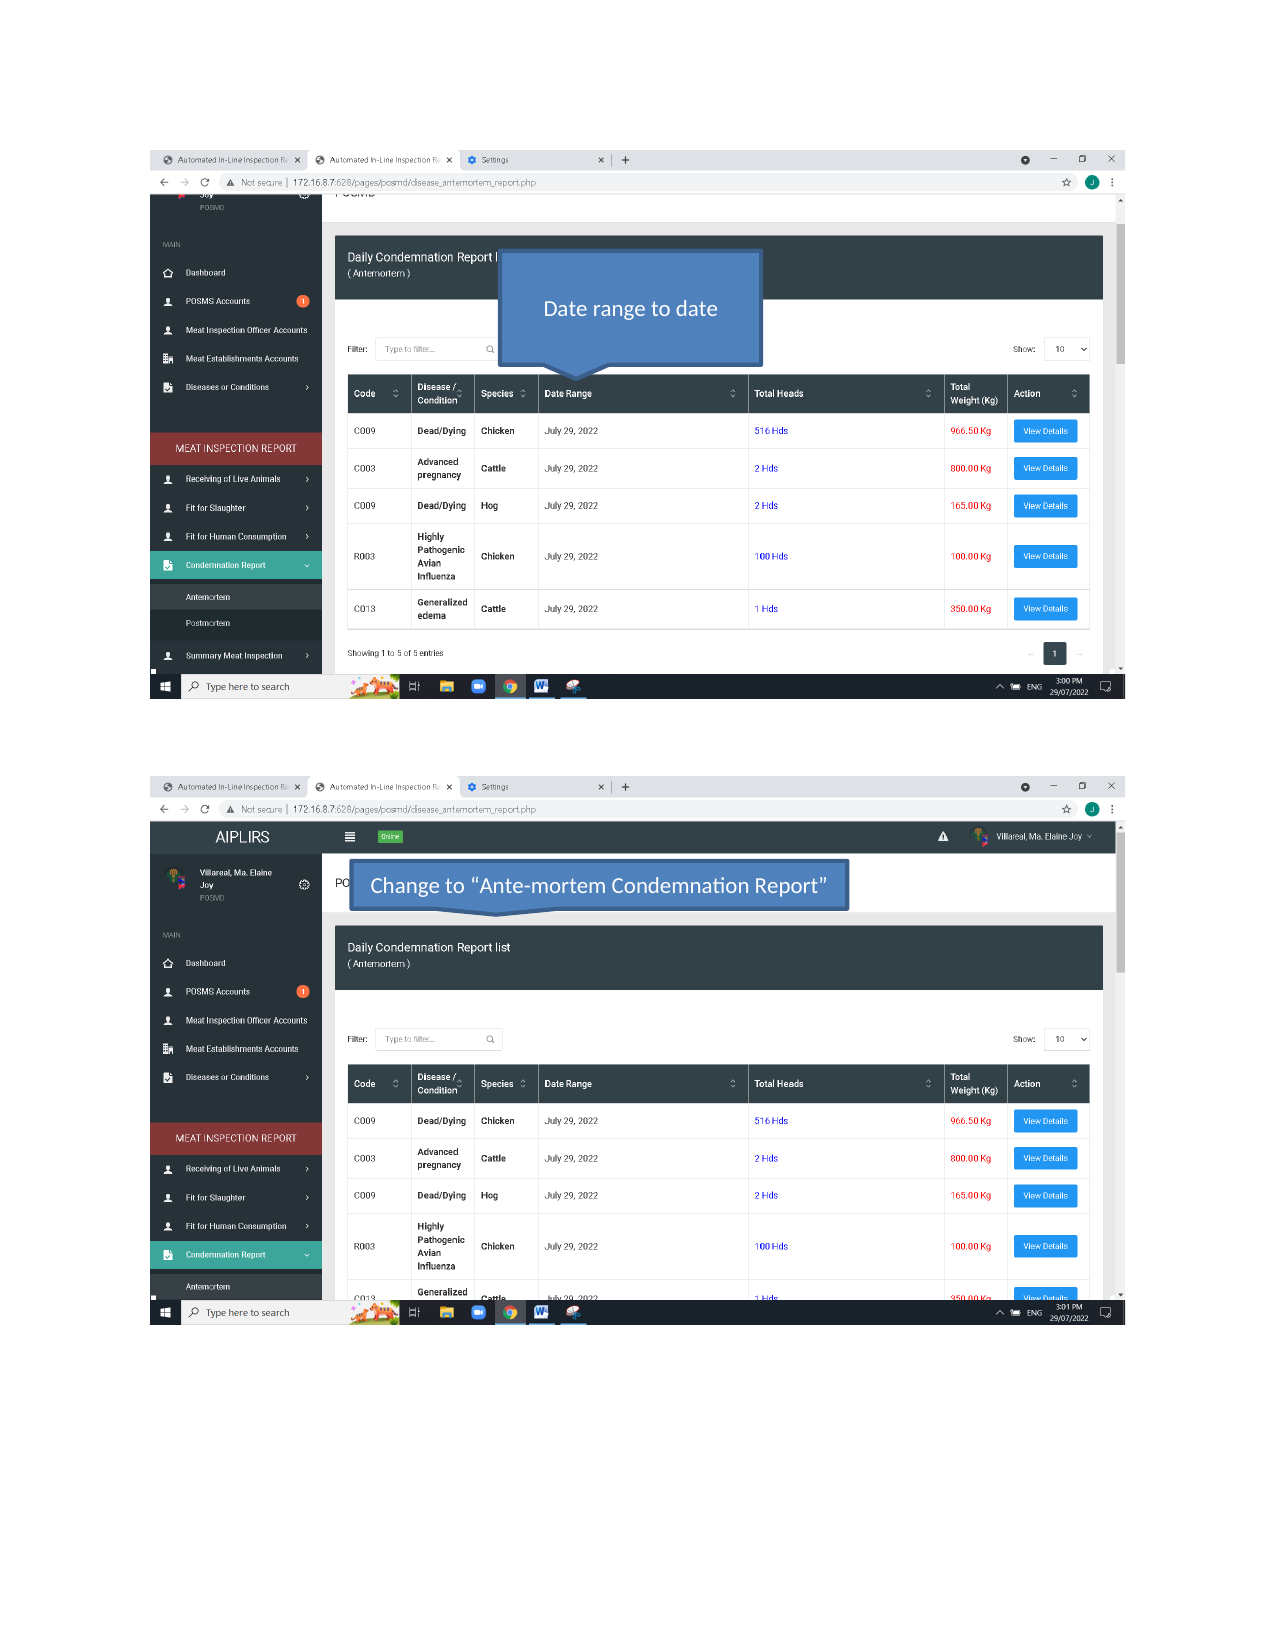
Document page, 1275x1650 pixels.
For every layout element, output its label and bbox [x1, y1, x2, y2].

picture [150, 150, 1125, 699]
picture [150, 776, 1125, 1325]
